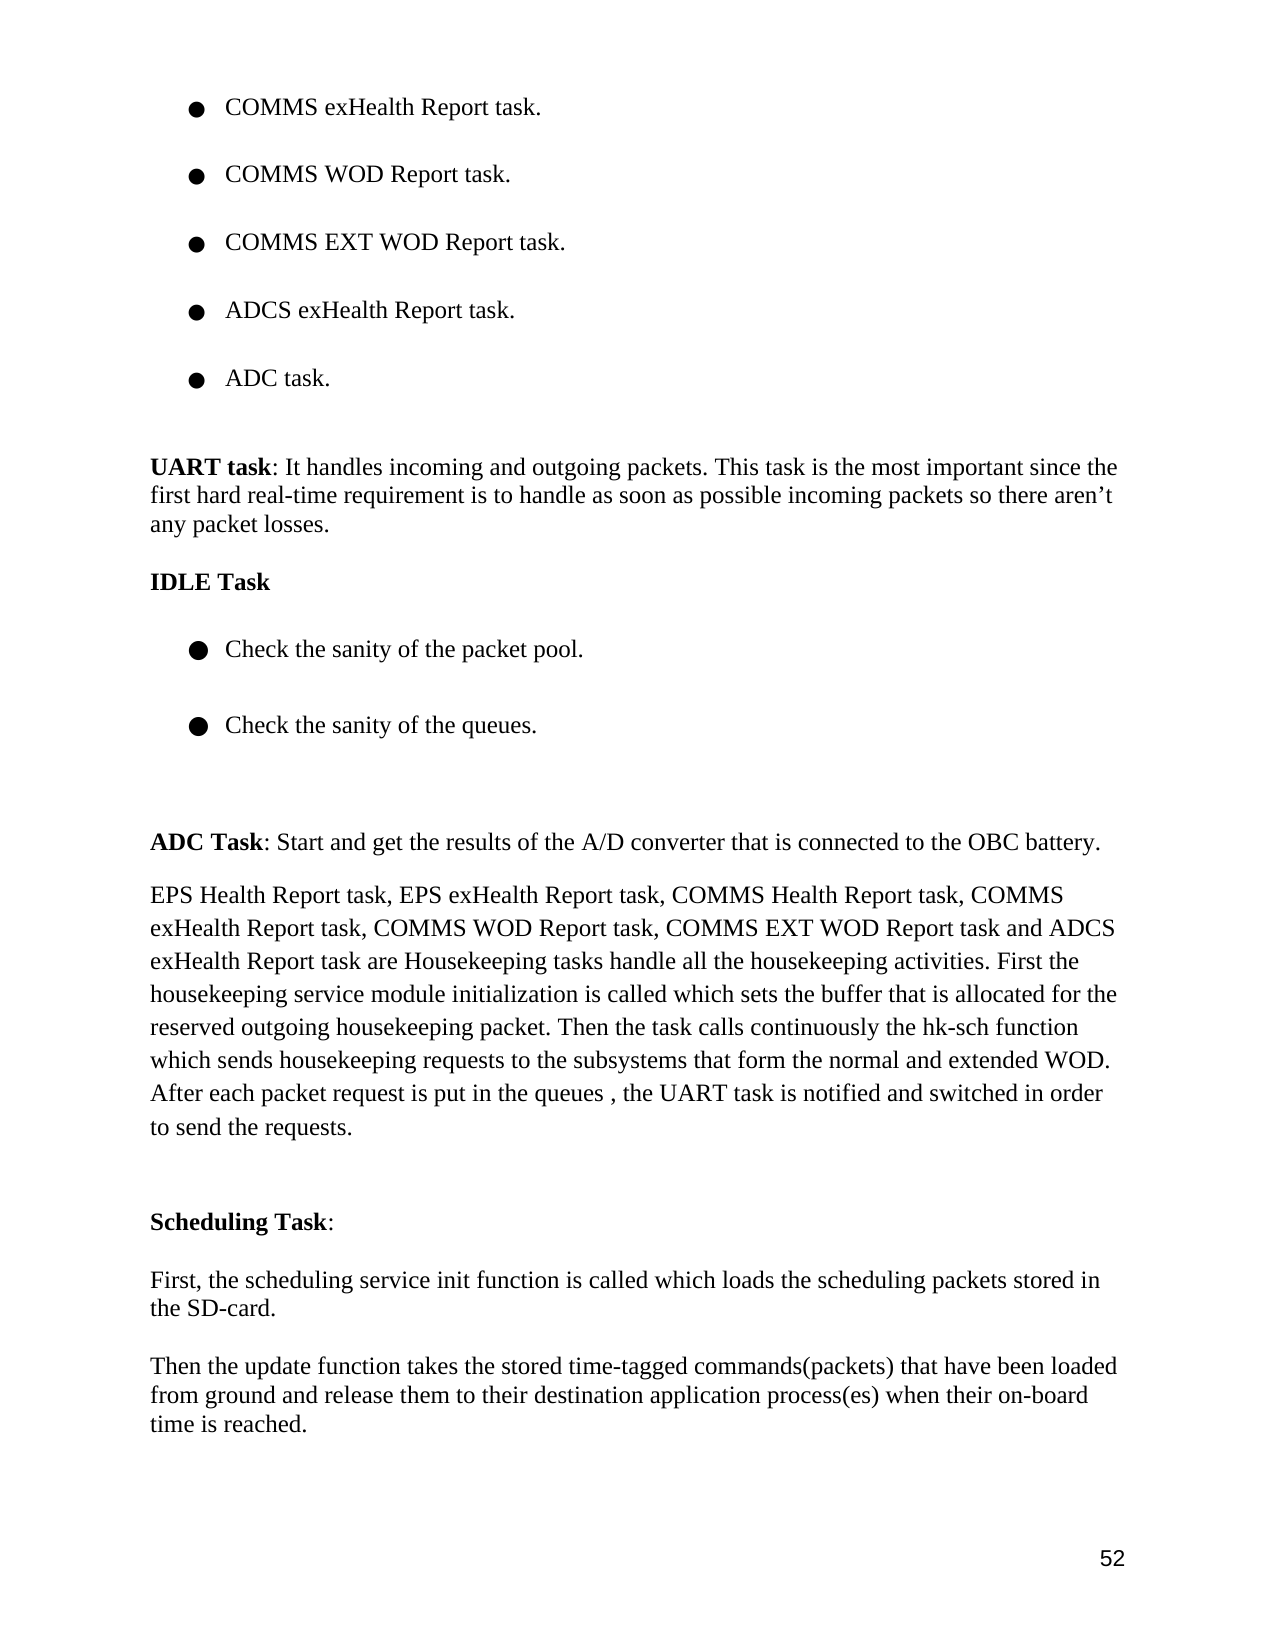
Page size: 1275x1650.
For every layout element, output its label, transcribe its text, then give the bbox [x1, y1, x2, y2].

list ADCS exHealth Report task. [187, 287, 1125, 330]
list Check the sanity of the packet pool. [187, 620, 1125, 672]
list COMMS exHealth Report task. [187, 84, 1125, 127]
text Then the update function takes the stored time-tagged commands(packets) that have been loaded from ground and release them to their destination application process(es) when their on-board time is reached. [150, 1351, 1125, 1438]
text ADC Task: Start and get the results of the A/D converter that is connected to the OBC battery. [150, 827, 1125, 855]
text Scheduling Task: [150, 1207, 1125, 1236]
text IDLE Task [150, 567, 1125, 595]
list COMMS EXT WOD Report task. [187, 220, 1125, 262]
text EPS Health Report task, EPS exHealth Report task, COMMS Health Report task, COMMS exHealth Report task, COMMS WOD Report task, COMMS EXT WOD Report task and ADCS exHealth Report task are Housekeeping tasks handle all the housekeeping activities. First the housekeeping service module initialization is called which sets the buffer that is allocated for the reserved outgoing housekeeping packet. Then the task calls continuously the hk-sch function which sends housekeeping requests to the subsystems that form the normal and extended WOD. After each packet request is put in the queues , the UART task is notified and switched in order to send the requests. [150, 880, 1125, 1140]
text UART task: It handles incoming and outgoing packets. This task is the most important since the first hard real-time requirement is to handle as soon as possible incoming packets so there aren’t any packet losses. [150, 452, 1125, 538]
list Check the sanity of the queues. [187, 697, 1125, 748]
list ADC task. [187, 355, 1125, 398]
text First, the scheduling service init function is called which loads the scheduling packets stored in the SD-card. [150, 1265, 1125, 1322]
list COMMS WOD Report task. [187, 152, 1125, 195]
